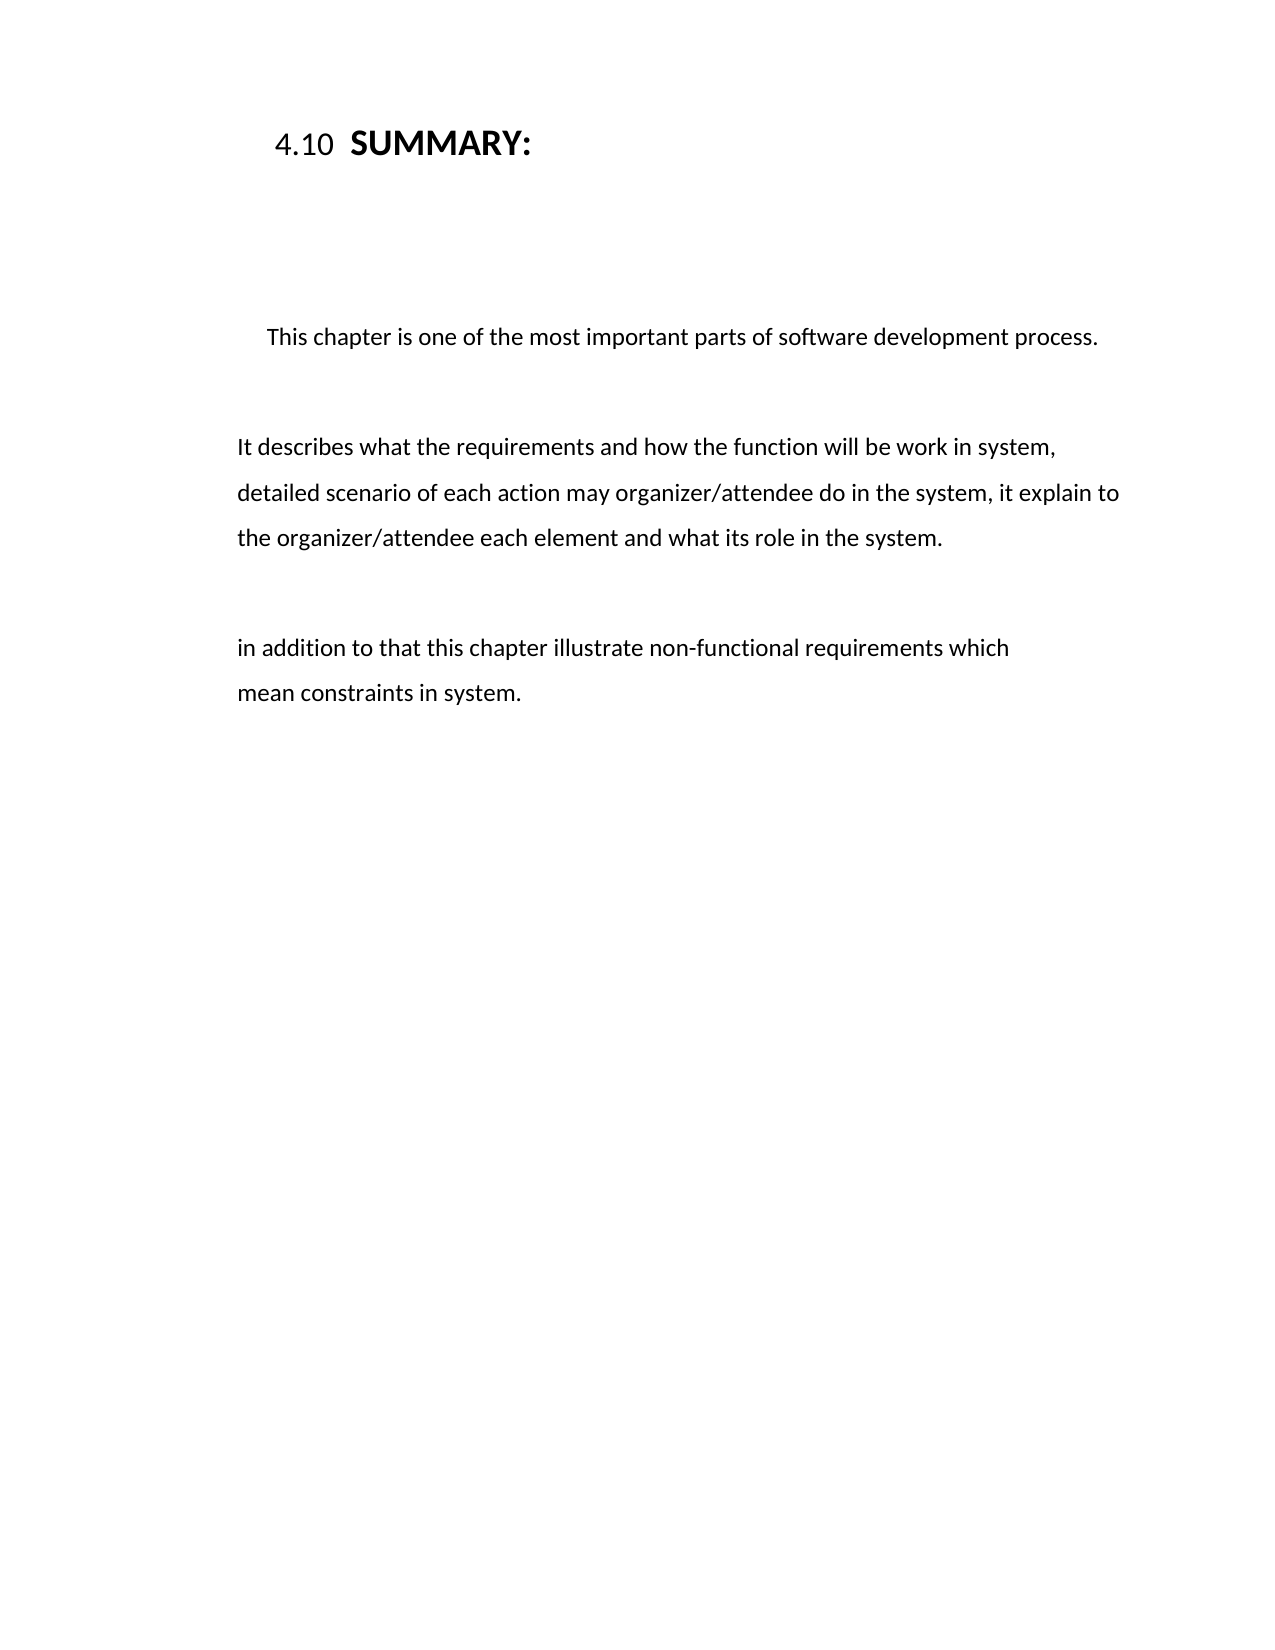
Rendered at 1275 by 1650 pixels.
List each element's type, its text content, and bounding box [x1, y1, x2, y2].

text This chapter is one of the most important parts of software development process. [267, 321, 1198, 352]
text in addition to that this chapter illustrate non-functional requirements which mean constraints in system. [237, 632, 1052, 708]
text 4.10 SUMMARY: [274, 119, 1198, 164]
text It describes what the requirements and how the function will be work in system, detailed scenario of each action may organizer/attendee do in the system, it explain to the organizer/attendee each element and what its role in the system. [237, 431, 1128, 553]
